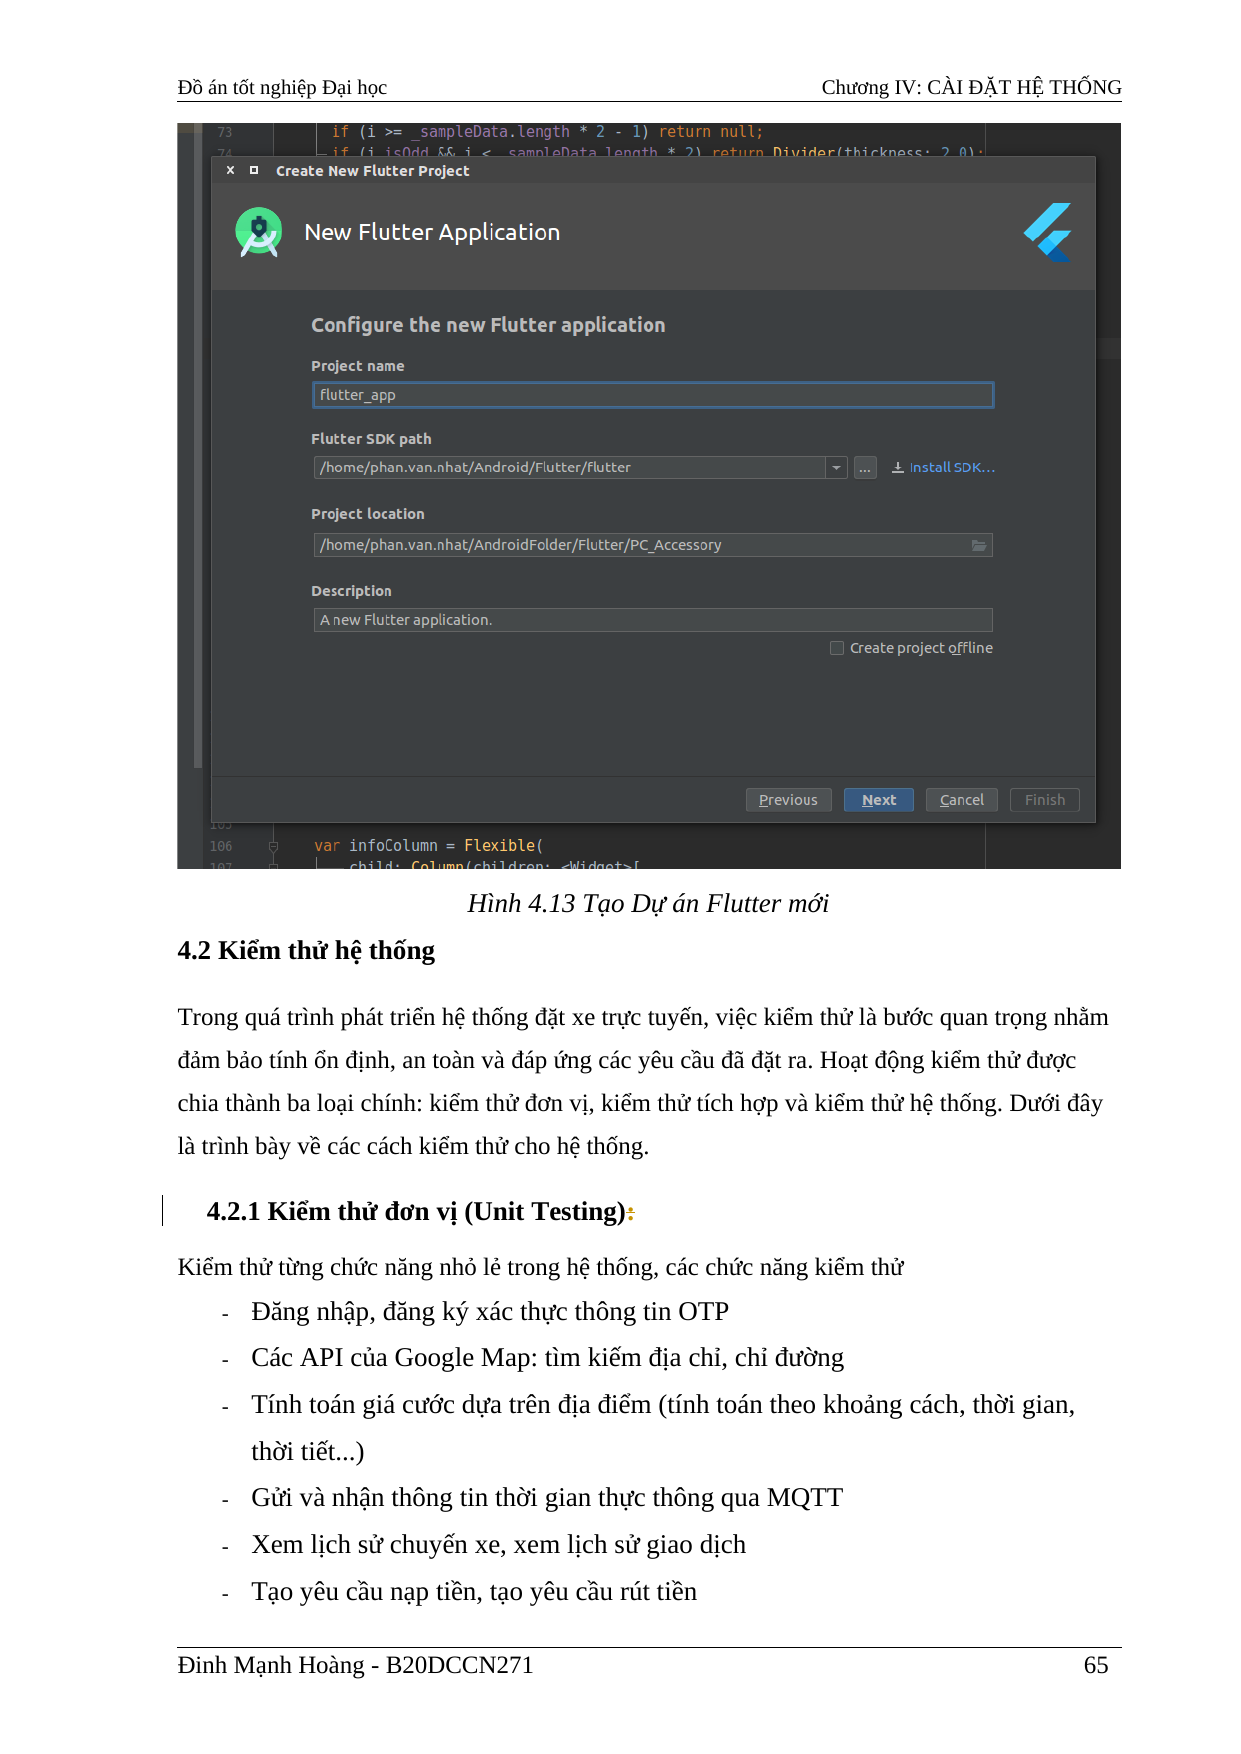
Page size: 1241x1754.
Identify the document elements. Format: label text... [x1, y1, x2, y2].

picture [177, 123, 1121, 869]
list Tính toán giá cước dựa trên địa điểm (tính toán theo khoảng cách, thời gian, thời tiết...) [222, 1388, 1122, 1466]
list Gửi và nhận thông tin thời gian thực thông qua MQTT [222, 1481, 1122, 1513]
text Trong quá trình phát triển hệ thống đặt xe trực tuyến, việc kiểm thử là bước quan trọng nhằm đảm bảo tính ổn định, an toàn và đáp ứng các yêu cầu đã đặt ra. Hoạt động kiểm thử được chia thành ba loại chính: kiểm thử đơn vị, kiểm thử tích hợp và kiểm thử hệ thống. Dưới đây là trình bày về các cách kiểm thử cho hệ thống. [177, 1002, 1122, 1160]
subtitle 4.2.1 Kiểm thử đơn vị (Unit Testing) [207, 1195, 1122, 1226]
list Tạo yêu cầu nạp tiền, tạo yêu cầu rút tiền [222, 1575, 1122, 1606]
list Xem lịch sử chuyến xe, xem lịch sử giao dịch [222, 1528, 1122, 1559]
subtitle 4.2 Kiểm thử hệ thống [177, 934, 1122, 965]
list Đăng nhập, đăng ký xác thực thông tin OTP [222, 1295, 1122, 1326]
list Các API của Google Map: tìm kiếm địa chỉ, chỉ đường [222, 1341, 1122, 1373]
text Kiểm thử từng chức năng nhỏ lẻ trong hệ thống, các chức năng kiểm thử [177, 1252, 1122, 1280]
subtitle Hình 4.13 Tạo Dự án Flutter mới [177, 888, 1122, 919]
